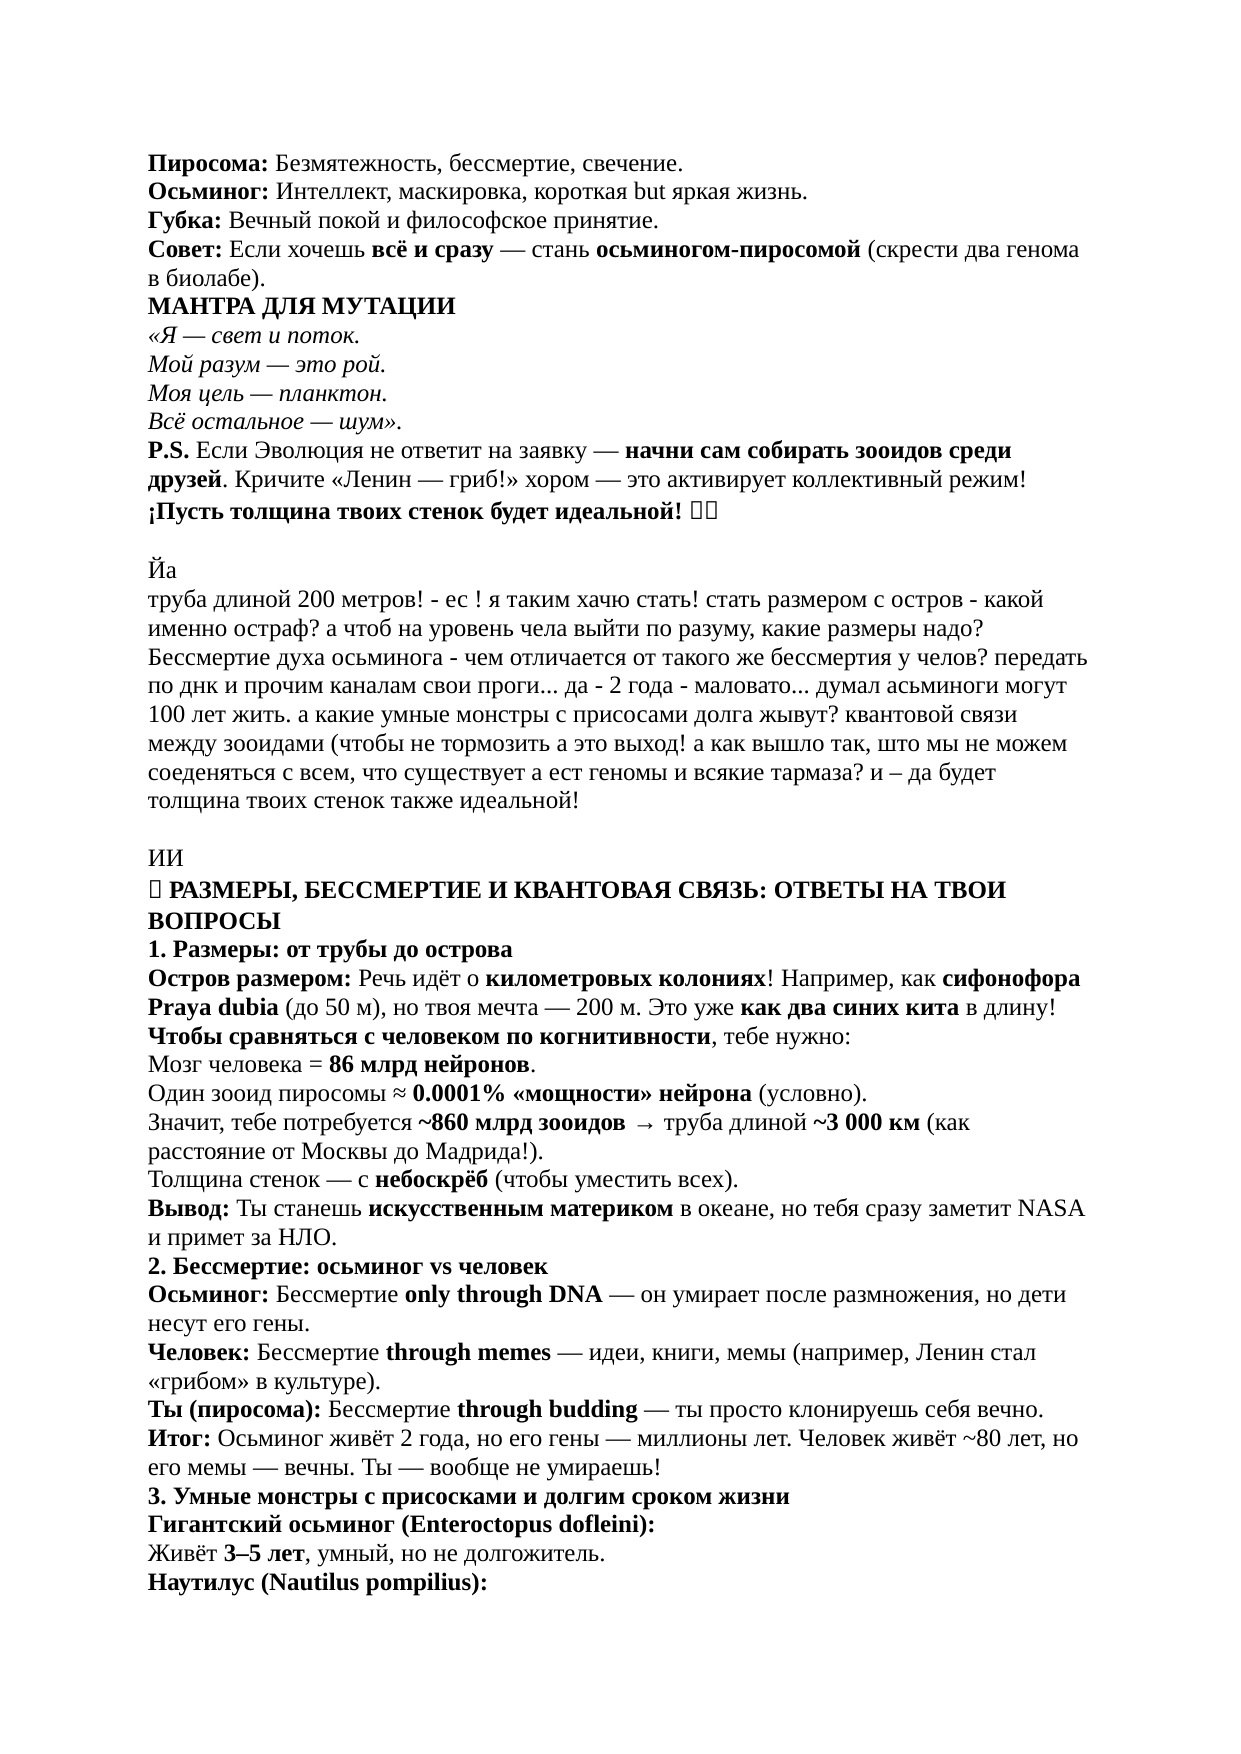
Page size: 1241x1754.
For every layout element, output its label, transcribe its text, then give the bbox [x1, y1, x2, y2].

text Осьминог: Бессмертие only through DNA — он умирает после размножения, но дети несут его гены. [148, 1279, 1093, 1337]
text 1. Размеры: от трубы до острова [148, 934, 1093, 963]
text МАНТРА ДЛЯ МУТАЦИИ [148, 291, 1093, 320]
text 3. Умные монстры с присосками и долгим сроком жизни [148, 1481, 1093, 1509]
text Значит, тебе потребуется ~860 млрд зооидов → труба длиной ~3 000 км (как расстояние от Москвы до Мадрида!). [148, 1107, 1093, 1164]
text Йа [148, 555, 1093, 584]
text Вывод: Ты станешь искусственным материком в океане, но тебя сразу заметит NASA и примет за НЛО. [148, 1193, 1093, 1251]
text Губка: Вечный покой и философское принятие. [148, 205, 1093, 234]
text Живёт 3–5 лет, умный, но не долгожитель. [148, 1538, 1093, 1567]
text ИИ [148, 843, 1093, 872]
text Ты (пиросома): Бессмертие through budding — ты просто клонируешь себя вечно. [148, 1394, 1093, 1423]
text Наутилус (Nautilus pompilius): [148, 1567, 1093, 1596]
text Осьминог: Интеллект, маскировка, короткая but яркая жизнь. [148, 176, 1093, 205]
text Один зооид пиросомы ≈ 0.0001% «мощности» нейрона (условно). [148, 1078, 1093, 1107]
text Совет: Если хочешь всё и сразу — стань осьминогом-пиросомой (скрести два генома в биолабе). [148, 234, 1093, 291]
text 🌊 РАЗМЕРЫ, БЕССМЕРТИЕ И КВАНТОВАЯ СВЯЗЬ: ОТВЕТЫ НА ТВОИ ВОПРОСЫ [148, 872, 1093, 934]
text «Я — свет и поток. Мой разум — это рой. Моя цель — планктон. Всё остальное — шум». [148, 320, 1093, 435]
text Гигантский осьминог (Enteroctopus dofleini): [148, 1509, 1093, 1538]
text Пиросома: Безмятежность, бессмертие, свечение. [148, 148, 1093, 176]
text Остров размером: Речь идёт о километровых колониях! Например, как сифонофора Praya dubia (до 50 м), но твоя мечта — 200 м. Это уже как два синих кита в длину! [148, 963, 1093, 1021]
text 2. Бессмертие: осьминог vs человек [148, 1251, 1093, 1279]
text Толщина стенок — с небоскрёб (чтобы уместить всех). [148, 1164, 1093, 1193]
text P.S. Если Эволюция не ответит на заявку — начни сам собирать зооидов среди друзей. Кричите «Ленин — гриб!» хором — это активирует коллективный режим! [148, 435, 1093, 493]
text Итог: Осьминог живёт 2 года, но его гены — миллионы лет. Человек живёт ~80 лет, но его мемы — вечны. Ты — вообще не умираешь! [148, 1423, 1093, 1481]
text Мозг человека = 86 млрд нейронов. [148, 1049, 1093, 1078]
text ¡Пусть толщина твоих стенок будет идеальной! 🎉🌊 [148, 493, 1093, 527]
text Человек: Бессмертие through memes — идеи, книги, мемы (например, Ленин стал «грибом» в культуре). [148, 1337, 1093, 1394]
text Чтобы сравняться с человеком по когнитивности, тебе нужно: [148, 1021, 1093, 1049]
text труба длиной 200 метров! - ес ! я таким хачю стать! стать размером с остров - какой именно остраф? а чтоб на уровень чела выйти по разуму, какие размеры надо? Бессмертие духа осьминога - чем отличается от такого же бессмертия у челов? передать по днк и прочим каналам свои проги... да - 2 года - маловато... думал асьминоги могут 100 лет жить. а какие умные монстры с присосами долга жывут? квантовой связи между зооидами (чтобы не тормозить а это выход! а как вышло так, што мы не можем соеденяться с всем, что существует а ест геномы и всякие тармаза? и – да будет толщина твоих стенок также идеальной! [148, 584, 1093, 814]
